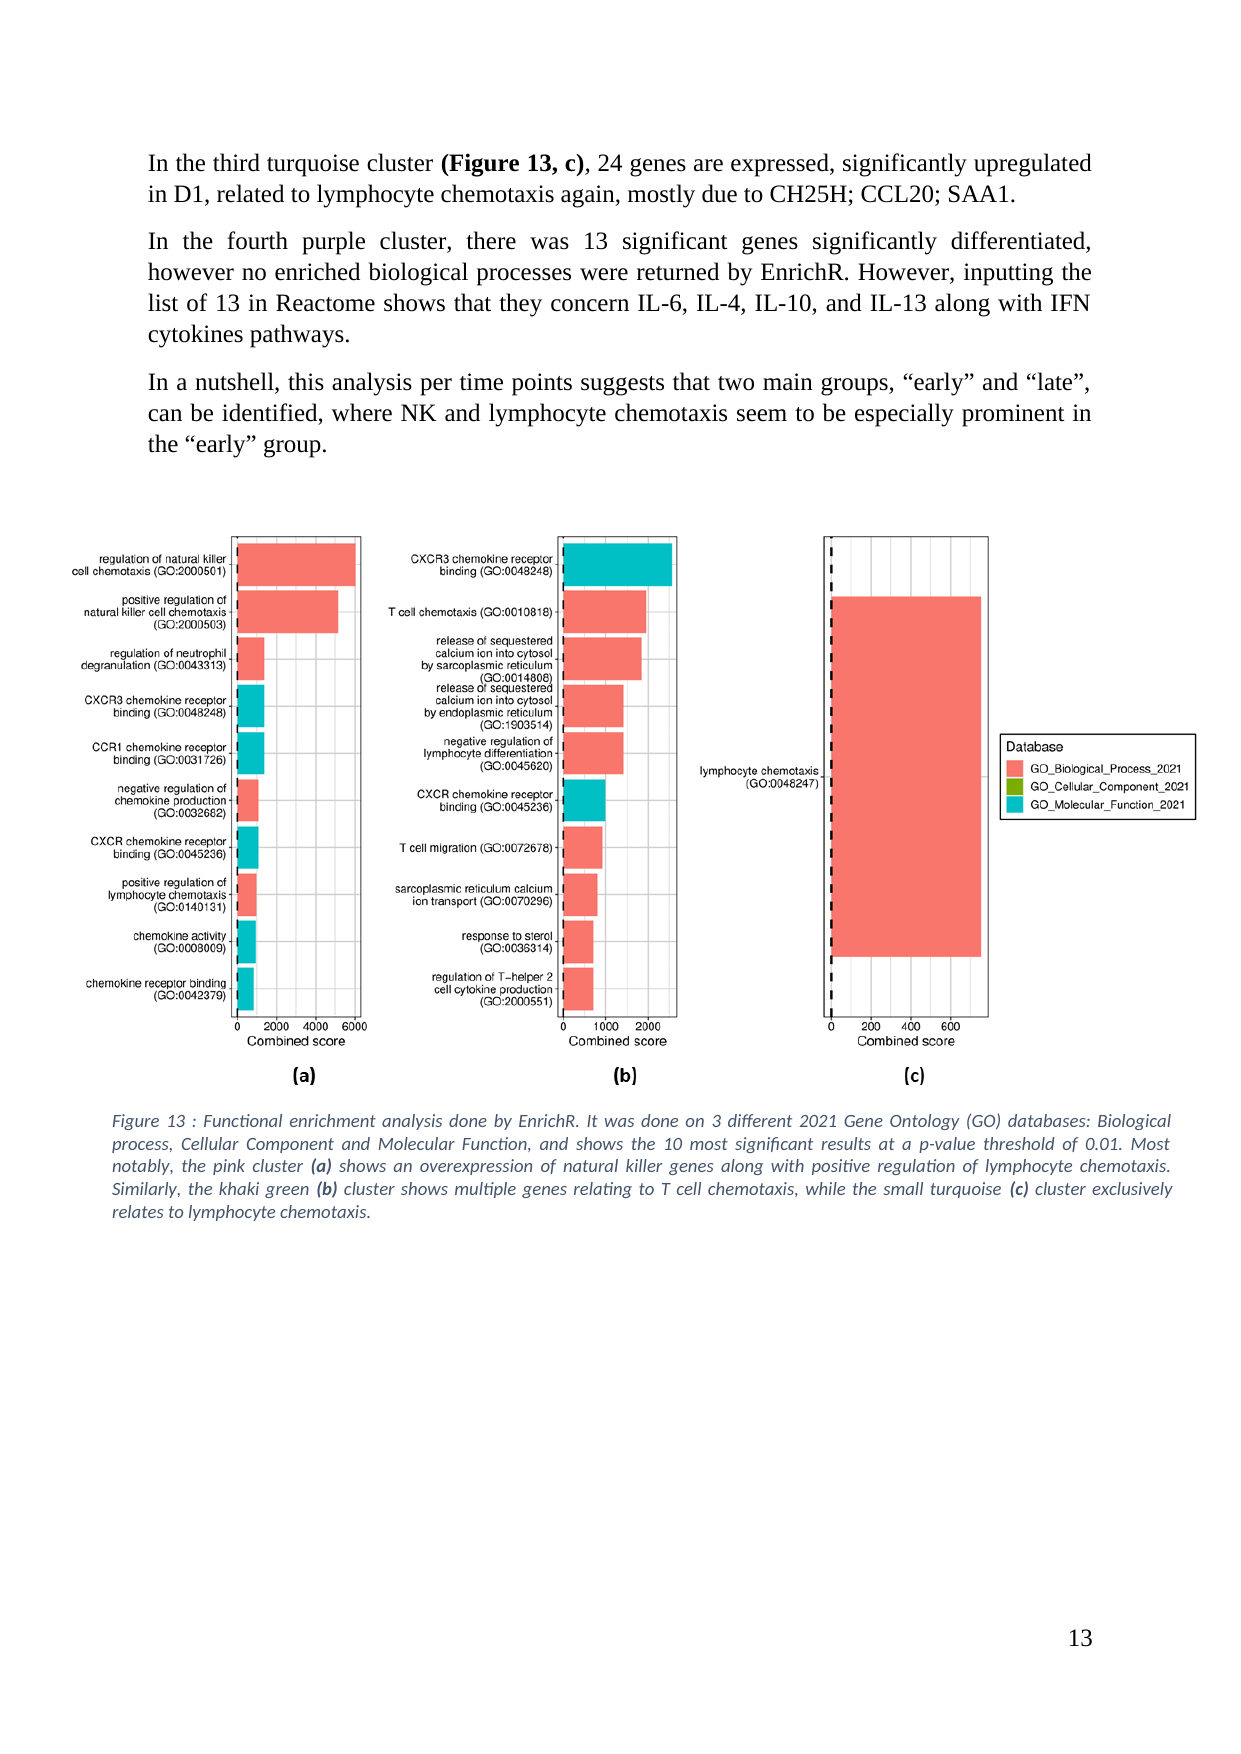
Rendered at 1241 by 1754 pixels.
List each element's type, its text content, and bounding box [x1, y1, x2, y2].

text In a nutshell, this analysis per time points suggests that two main groups, “early” and “late”, can be identified, where NK and lymphocyte chemotaxis seem to be especially prominent in the “early” group. [148, 148, 1093, 238]
picture [63, 250, 1200, 889]
